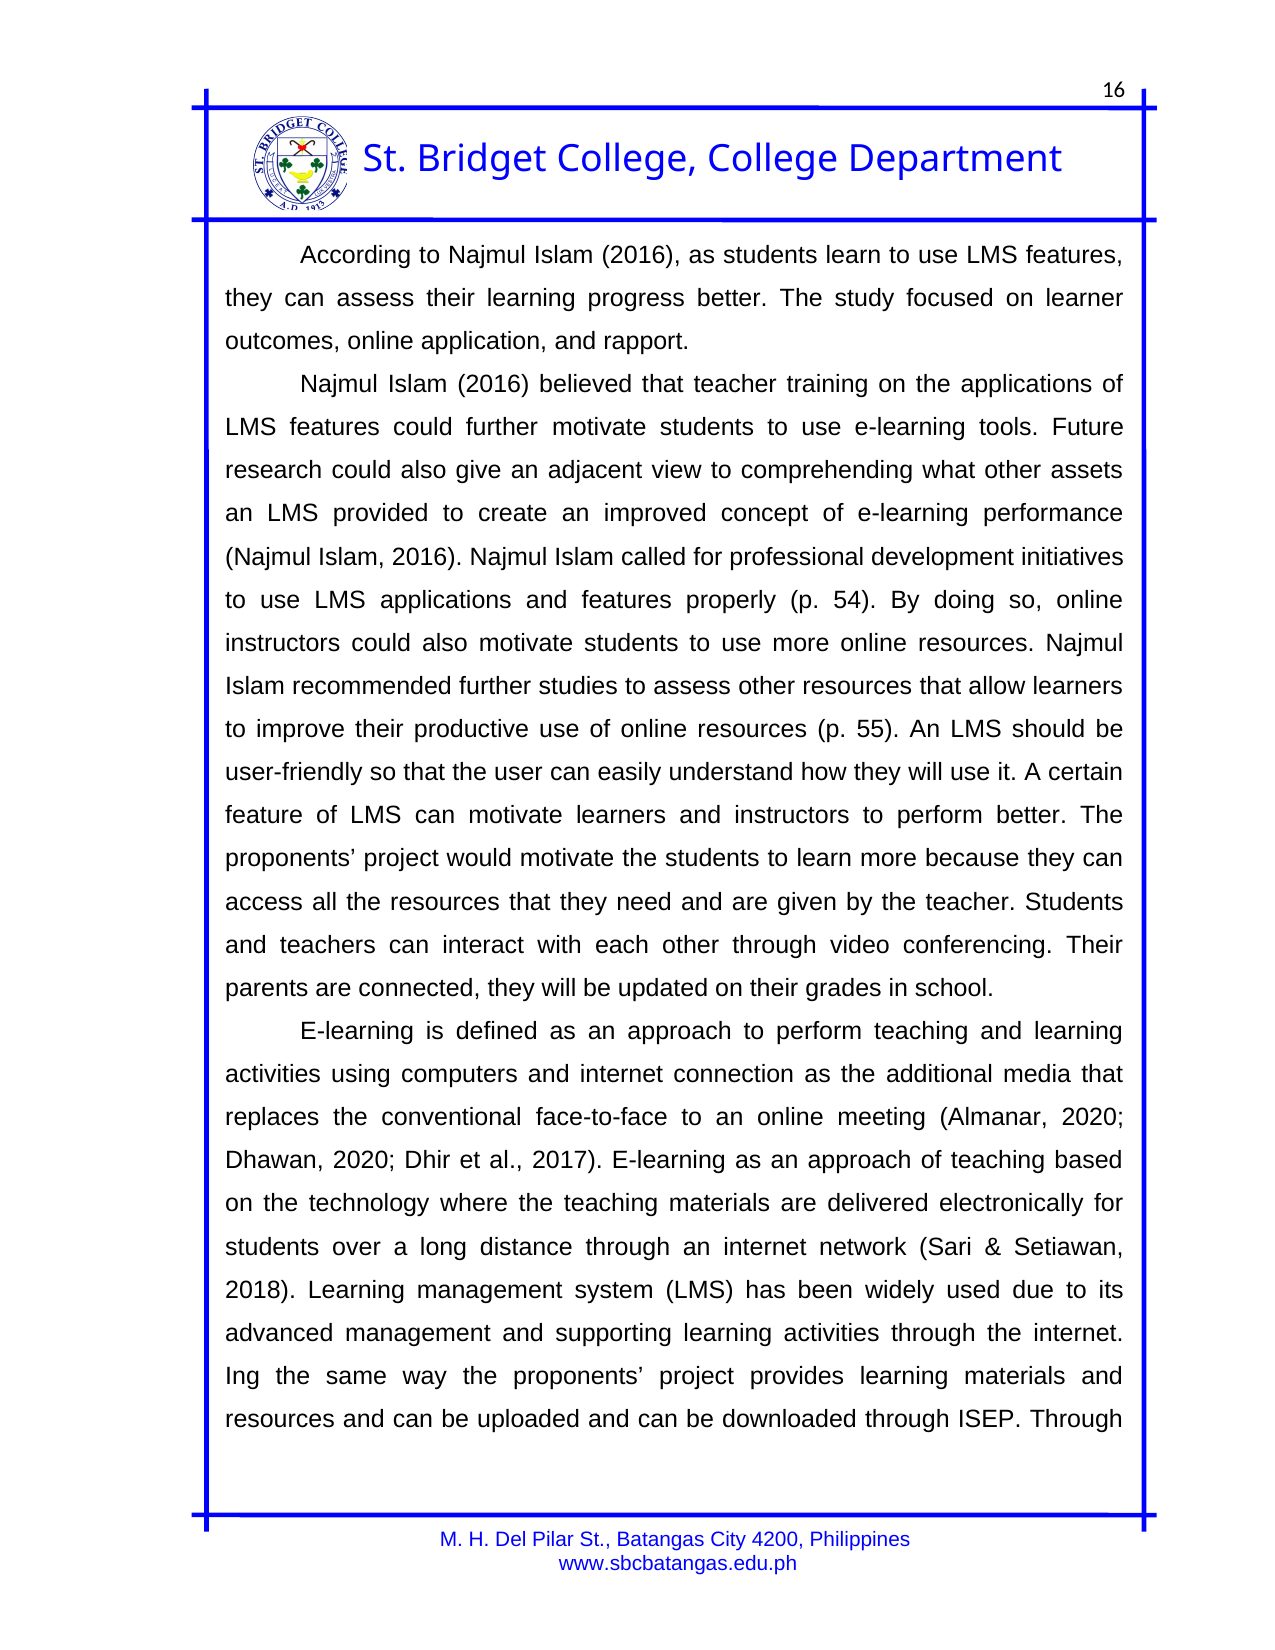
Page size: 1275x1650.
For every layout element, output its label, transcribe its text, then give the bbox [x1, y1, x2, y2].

picture [253, 116, 347, 211]
text According to Najmul Islam (2016), as students learn to use LMS features, they can assess their learning progress better. The study focused on learner outcomes, online application, and rapport. [225, 239, 1125, 354]
text Najmul Islam (2016) believed that teacher training on the applications of LMS features could further motivate students to use e-learning tools. Future research could also give an adjacent view to comprehending what other assets an LMS provided to create an improved concept of e-learning performance (Najmul Islam, 2016). Najmul Islam called for professional development initiatives to use LMS applications and features properly (p. 54). By doing so, online instructors could also motivate students to use more online resources. Najmul Islam recommended further studies to assess other resources that allow learners to improve their productive use of online resources (p. 55). An LMS should be user-friendly so that the user can easily understand how they will use it. A certain feature of LMS can motivate learners and instructors to perform better. The proponents’ project would motivate the students to learn more because they can access all the resources that they need and are given by the teacher. Students and teachers can interact with each other through video conferencing. Their parents are connected, they will be updated on their grades in school. [225, 369, 1125, 1001]
